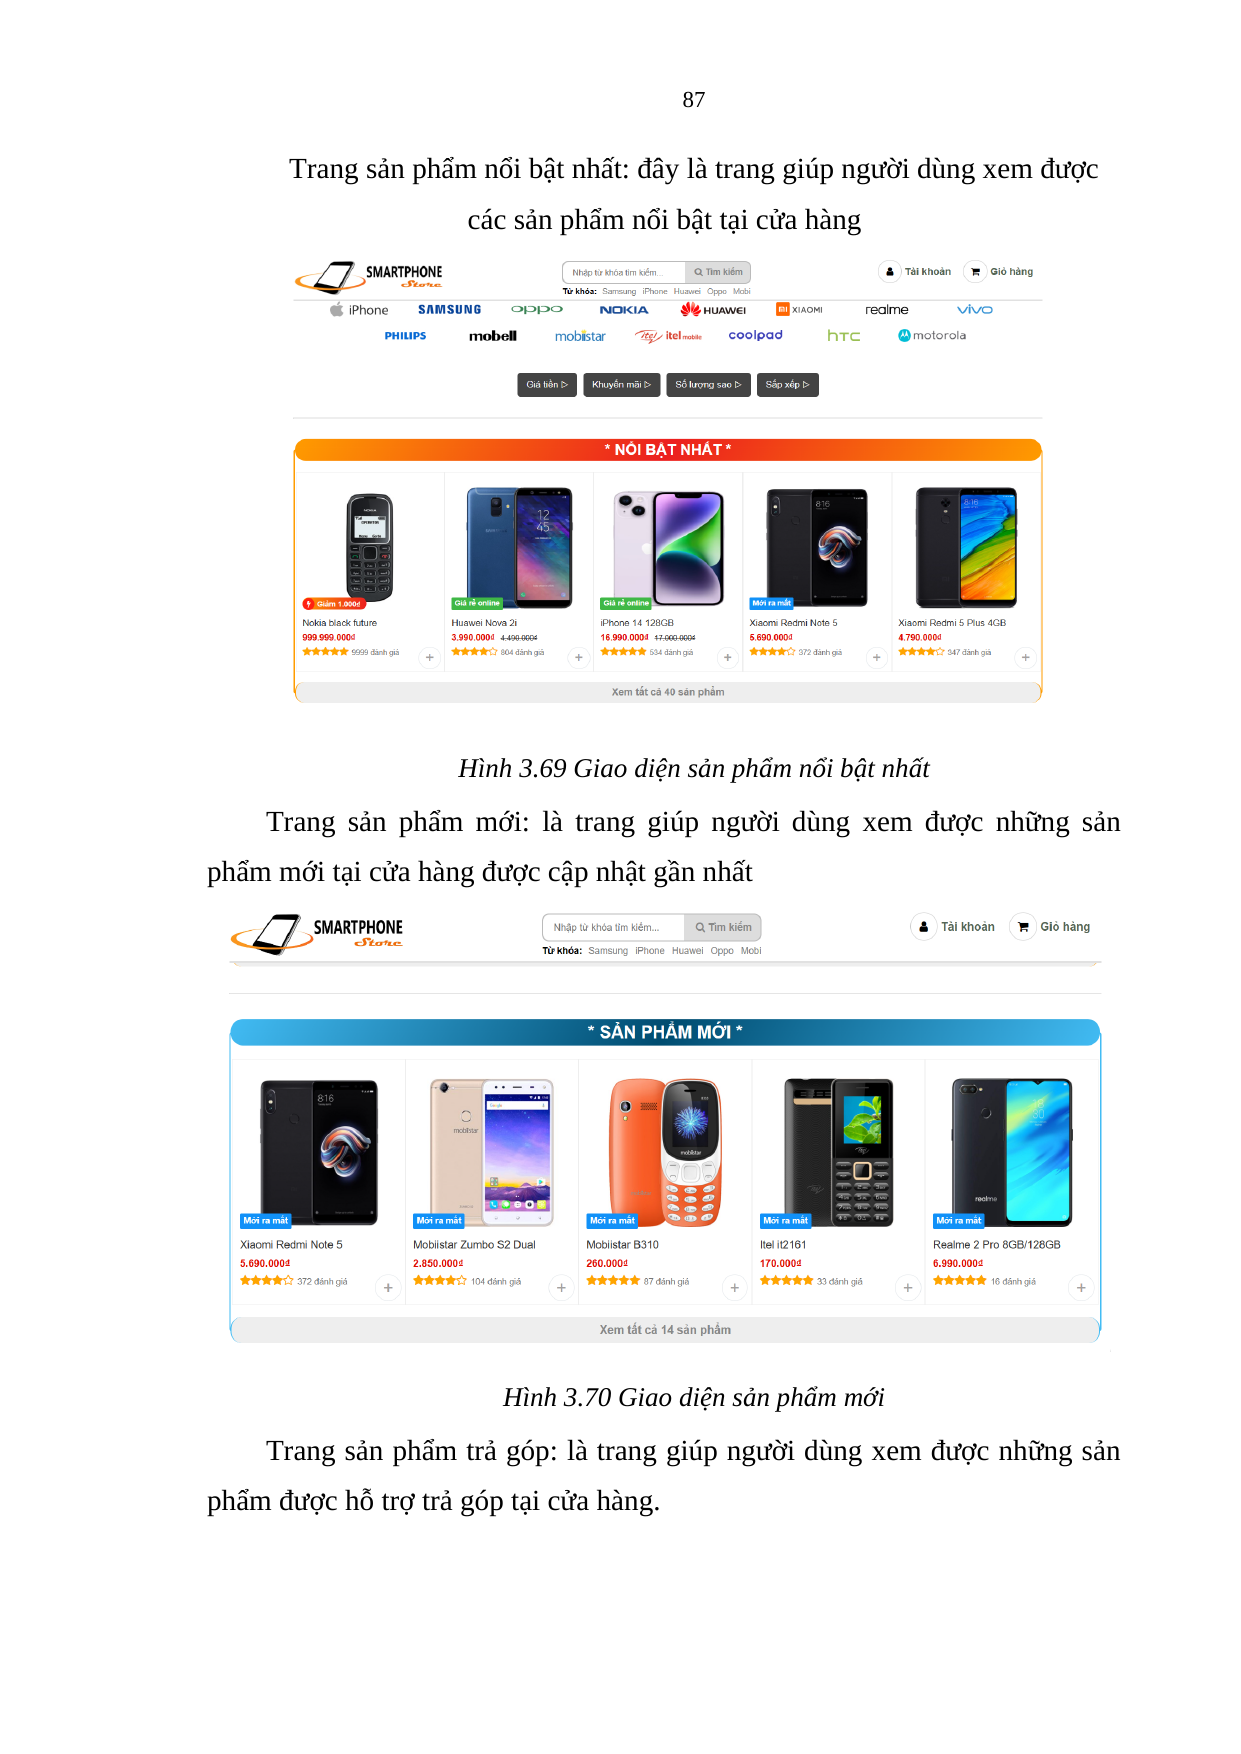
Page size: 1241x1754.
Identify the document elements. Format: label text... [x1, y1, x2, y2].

picture [218, 904, 1111, 1352]
picture [265, 252, 1064, 723]
text Trang sản phẩm mới: là trang giúp người dùng xem được những sản phẩm mới tại cửa hàng được cập nhật gần nhất [207, 804, 1122, 888]
text Trang sản phẩm trả góp: là trang giúp người dùng xem được những sản phẩm được hỗ trợ trả góp tại cửa hàng. [207, 1433, 1122, 1517]
